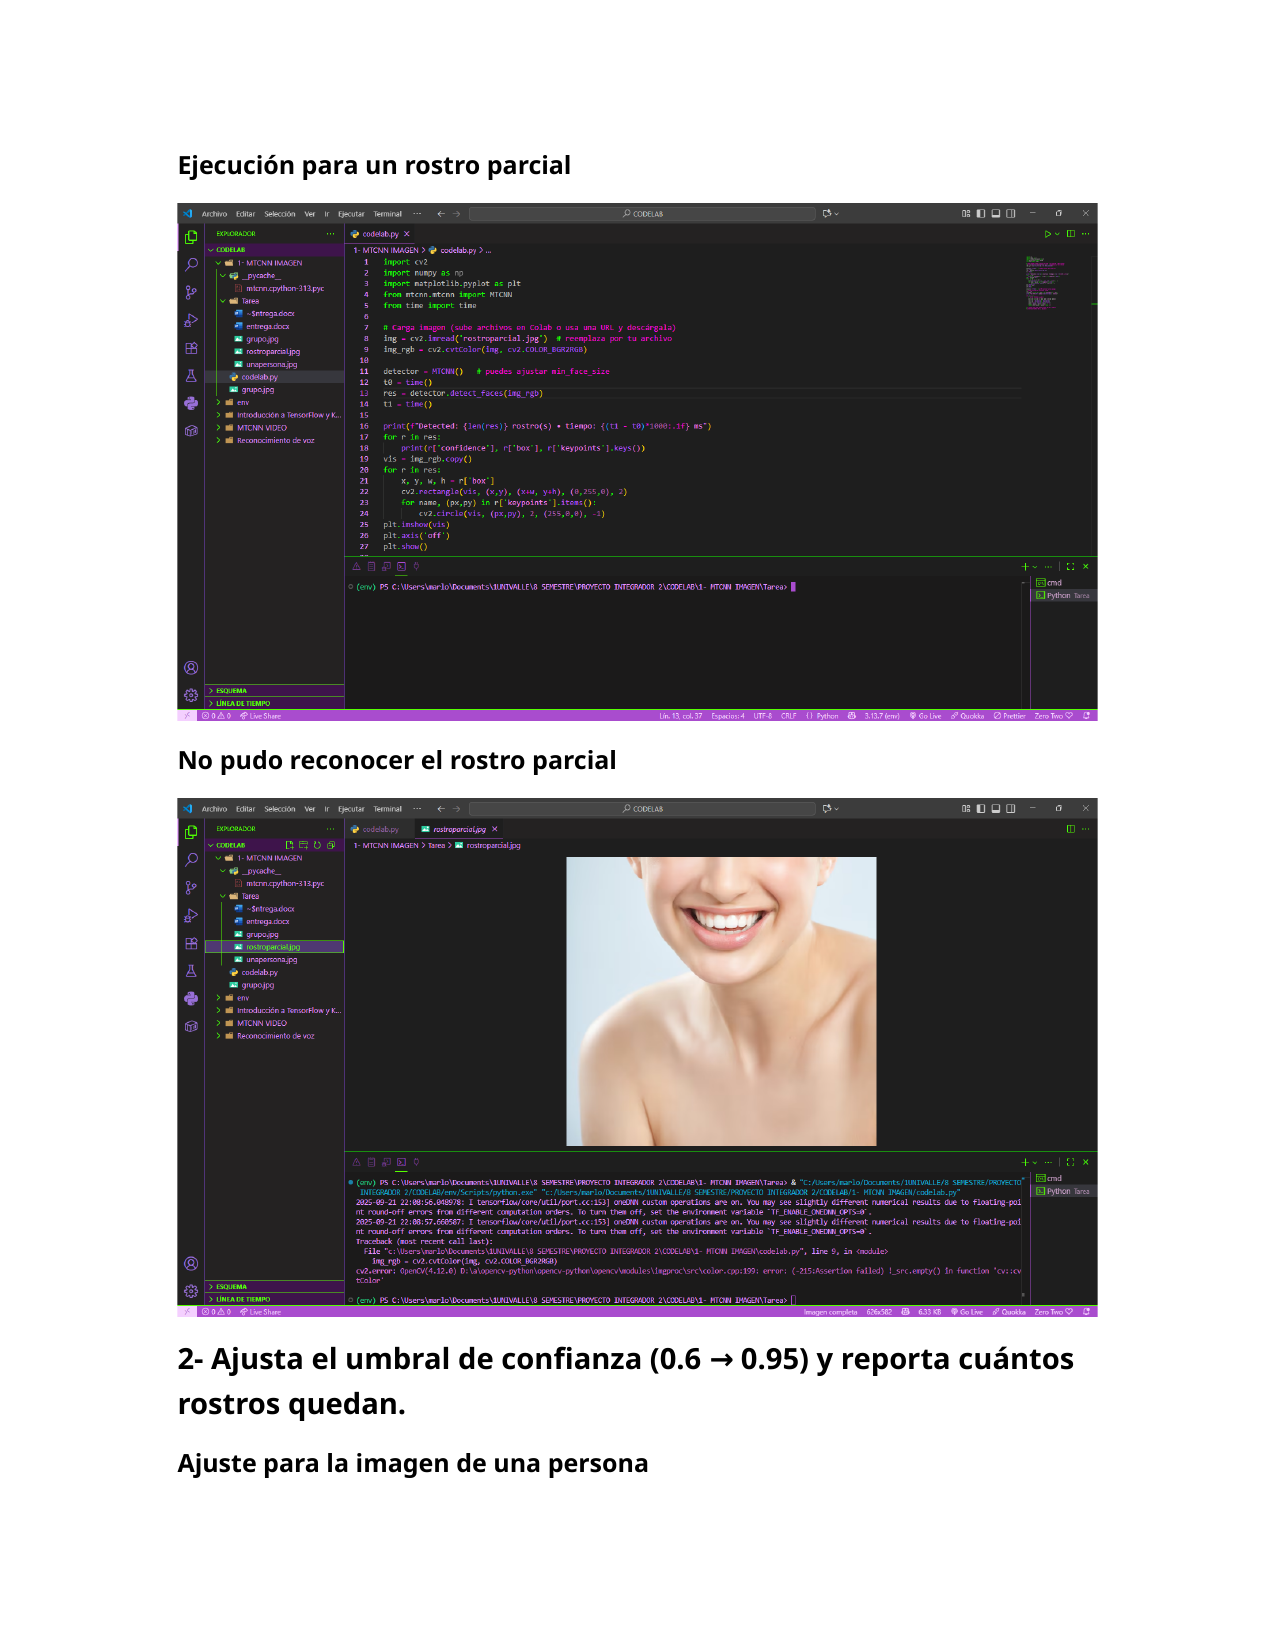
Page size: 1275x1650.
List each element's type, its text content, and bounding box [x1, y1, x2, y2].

text Ejecución para un rostro parcial [177, 148, 1098, 182]
picture [177, 798, 1098, 1317]
text Ajuste para la imagen de una persona [177, 1446, 1098, 1480]
text 2- Ajusta el umbral de confianza (0.6 → 0.95) y reporta cuántos rostros quedan. [177, 1338, 1098, 1423]
picture [177, 203, 1098, 721]
text No pudo reconocer el rostro parcial [177, 743, 1098, 777]
